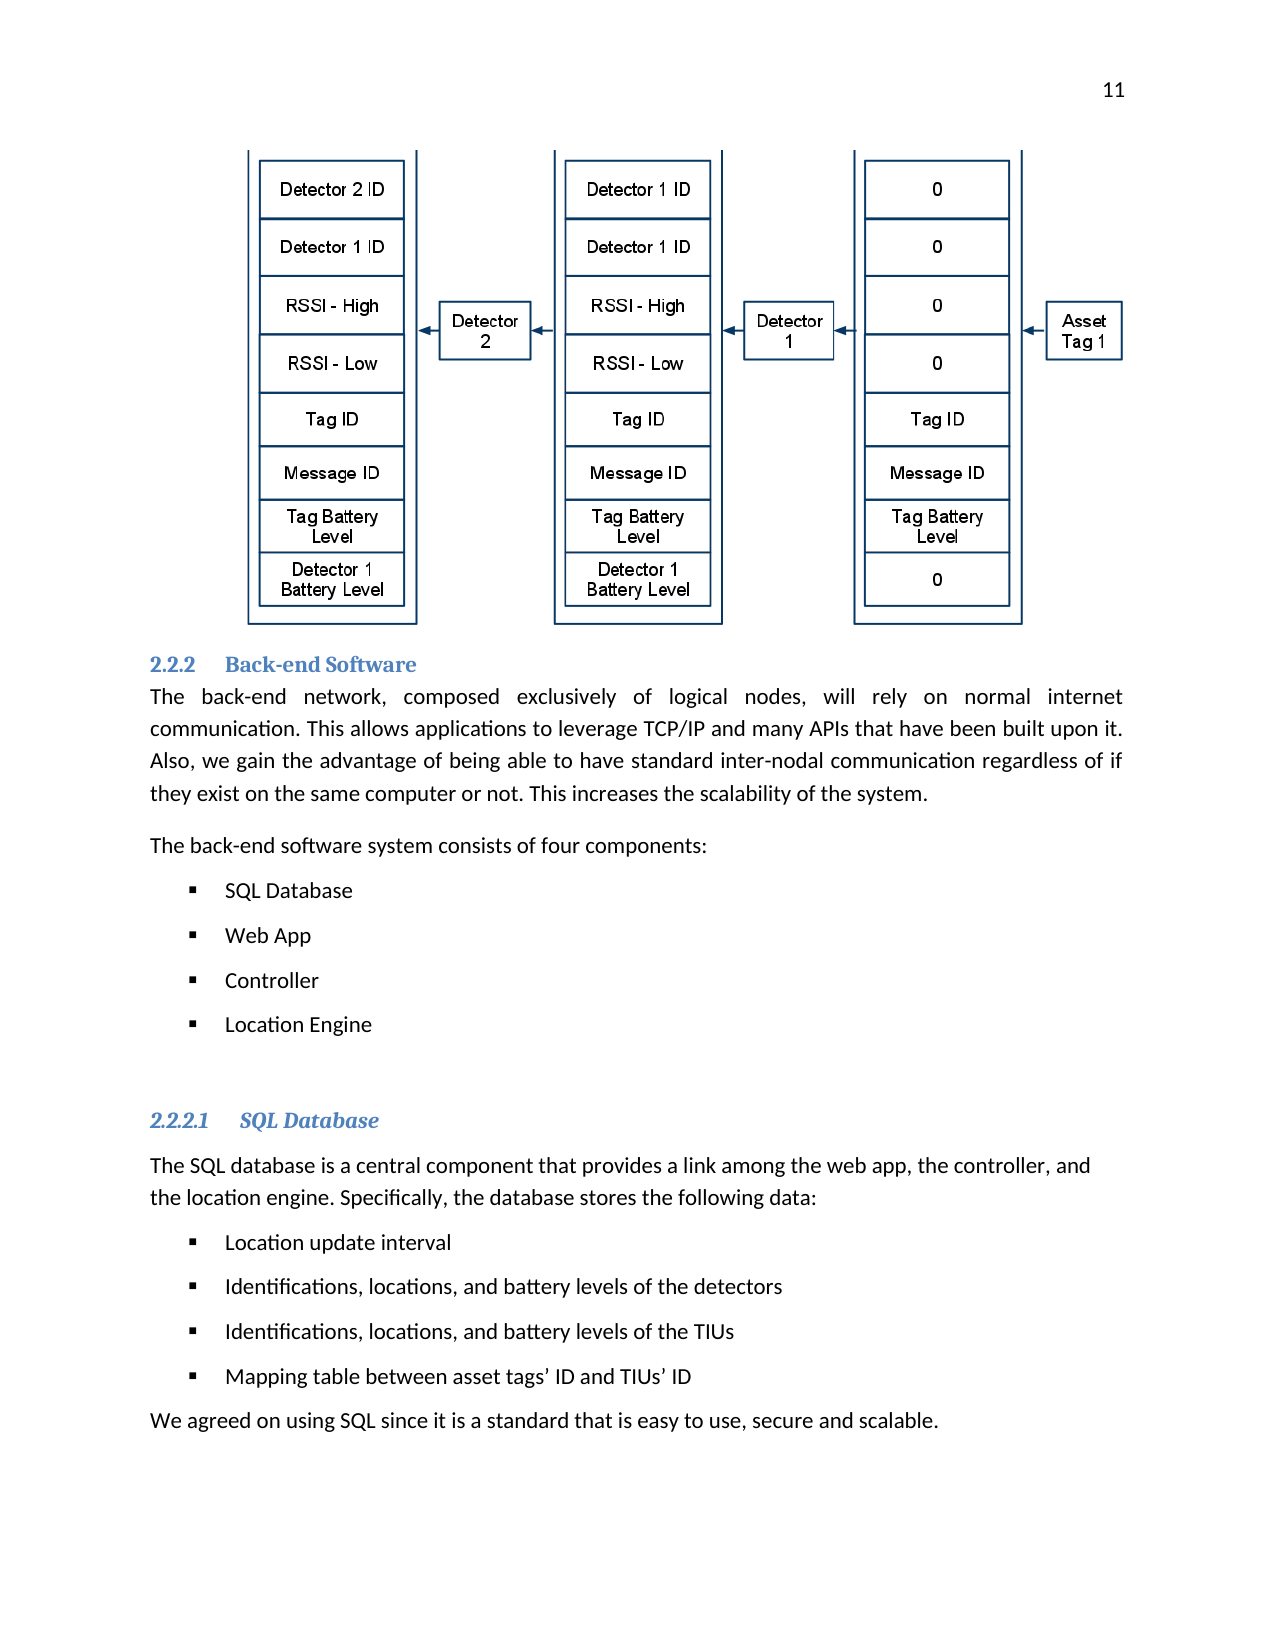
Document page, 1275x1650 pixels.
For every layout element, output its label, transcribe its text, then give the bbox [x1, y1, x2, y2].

list Identifications, locations, and battery levels of the TIUs [187, 1317, 1125, 1345]
text The back-end software system consists of four components: [150, 832, 1125, 860]
list Controller [187, 966, 1125, 994]
subtitle SQL Database [150, 1108, 1125, 1134]
picture [150, 150, 1125, 627]
list SQL Database [187, 876, 1125, 904]
list Location update interval [187, 1228, 1125, 1256]
text The back-end network, composed exclusively of logical nodes, will rely on normal internet communication. This allows applications to leverage TCP/IP and many APIs that have been built upon it. Also, we gain the advantage of being able to have standard inter-nodal communication regardless of if they exist on the same computer or not. This increases the scalability of the system. [150, 682, 1125, 807]
list Web App [187, 921, 1125, 949]
list Mapping table between asset tags’ ID and TIUs’ ID [187, 1362, 1125, 1390]
list Location Engine [187, 1010, 1125, 1038]
text We agreed on using SQL since it is a standard that is easy to use, secure and scalable. [150, 1406, 1125, 1434]
text The SQL database is a central component that provides a link among the web app, the controller, and the location engine. Specifically, the database stores the following data: [150, 1151, 1125, 1211]
subtitle Back-end Software [150, 652, 1125, 678]
list Identifications, locations, and battery levels of the detectors [187, 1272, 1125, 1300]
